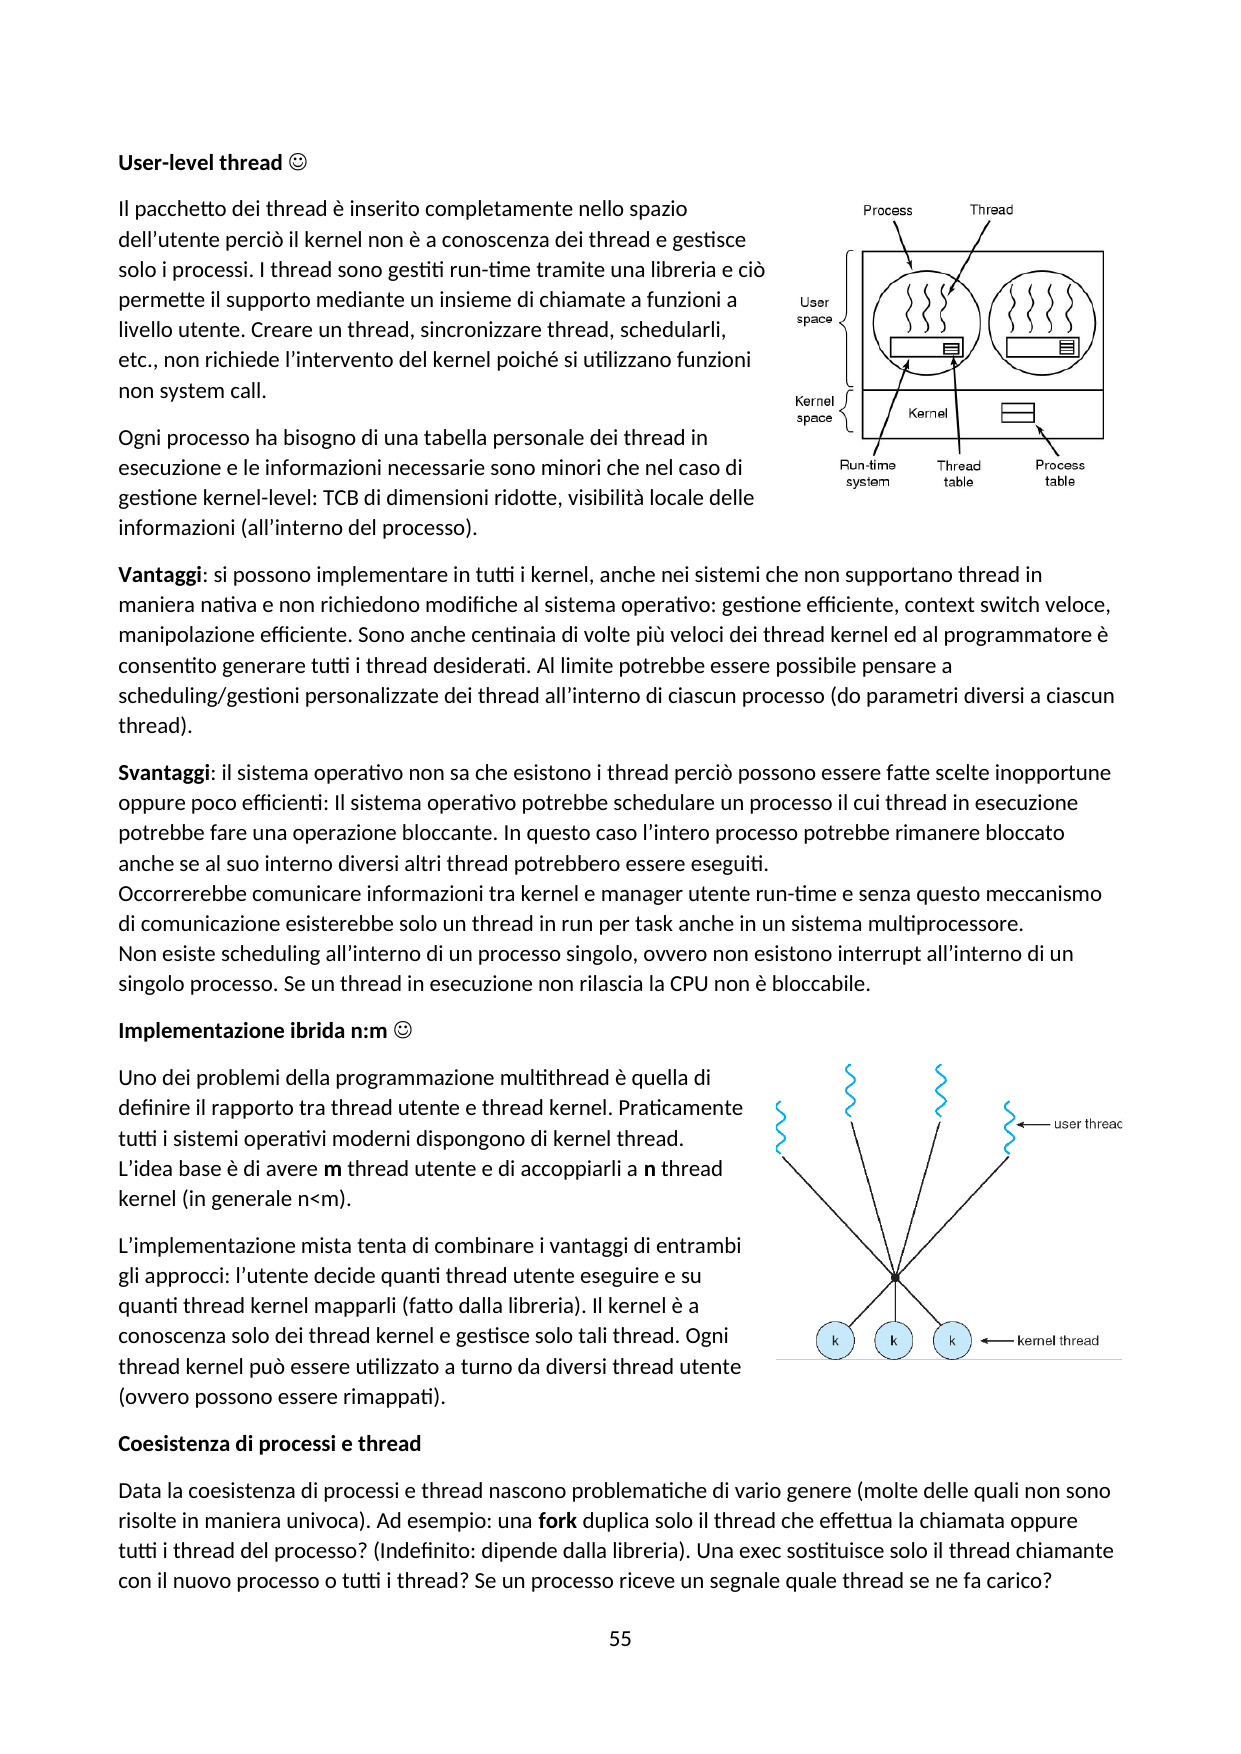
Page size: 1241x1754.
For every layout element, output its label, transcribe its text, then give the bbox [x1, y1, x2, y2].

text Uno dei problemi della programmazione multithread è quella di definire il rapporto tra thread utente e thread kernel. Praticamente tutti i sistemi operativi moderni dispongono di kernel thread. L’idea base è di avere m thread utente e di accoppiarli a n thread kernel (in generale n<m). [118, 1063, 1122, 1212]
text Coesistenza di processi e thread [118, 1429, 1122, 1457]
picture [788, 196, 1123, 495]
text L’implementazione mista tenta di combinare i vantaggi di entrambi gli approcci: l’utente decide quanti thread utente eseguire e su quanti thread kernel mapparli (fatto dalla libreria). Il kernel è a conoscenza solo dei thread kernel e gestisce solo tali thread. Ogni thread kernel può essere utilizzato a turno da diversi thread utente (ovvero possono essere rimappati). [118, 1231, 1122, 1410]
text Ogni processo ha bisogno di una tabella personale dei thread in esecuzione e le informazioni necessarie sono minori che nel caso di gestione kernel-level: TCB di dimensioni ridotte, visibilità locale delle informazioni (all’interno del processo). [118, 423, 1122, 541]
text Implementazione ibrida n:m [118, 1016, 1122, 1044]
text Svantaggi: il sistema operativo non sa che esistono i thread perciò possono essere fatte scelte inopportune oppure poco efficienti: Il sistema operativo potrebbe schedulare un processo il cui thread in esecuzione potrebbe fare una operazione bloccante. In questo caso l’intero processo potrebbe rimanere bloccato anche se al suo interno diversi altri thread potrebbero essere eseguiti. Occorrerebbe comunicare informazioni tra kernel e manager utente run-time e senza questo meccanismo di comunicazione esisterebbe solo un thread in run per task anche in un sistema multiprocessore. Non esiste scheduling all’interno di un processo singolo, ovvero non esistono interrupt all’interno di un singolo processo. Se un thread in esecuzione non rilascia la CPU non è bloccabile. [118, 758, 1122, 997]
text Data la coesistenza di processi e thread nascono problematiche di vario genere (molte delle quali non sono risolte in maniera univoca). Ad esempio: una fork duplica solo il thread che effettua la chiamata oppure tutti i thread del processo? (Indefinito: dipende dalla libreria). Una exec sostituisce solo il thread chiamante con il nuovo processo o tutti i thread? Se un processo riceve un segnale quale thread se ne fa carico? [118, 1476, 1122, 1594]
text Vantaggi: si possono implementare in tutti i kernel, anche nei sistemi che non supportano thread in maniera nativa e non richiedono modifiche al sistema operativo: gestione efficiente, context switch veloce, manipolazione efficiente. Sono anche centinaia di volte più veloci dei thread kernel ed al programmatore è consentito generare tutti i thread desiderati. Al limite potrebbe essere possibile pensare a scheduling/gestioni personalizzate dei thread all’interno di ciascun processo (do parametri diversi a ciascun thread). [118, 560, 1122, 739]
text User-level thread [118, 148, 1122, 176]
text Il pacchetto dei thread è inserito completamente nello spazio dell’utente perciò il kernel non è a conoscenza dei thread e gestisce solo i processi. I thread sono gestiti run-time tramite una libreria e ciò permette il supporto mediante un insieme di chiamate a funzioni a livello utente. Creare un thread, sincronizzare thread, schedularli, etc., non richiede l’intervento del kernel poiché si utilizzano funzioni non system call. [118, 194, 1122, 404]
